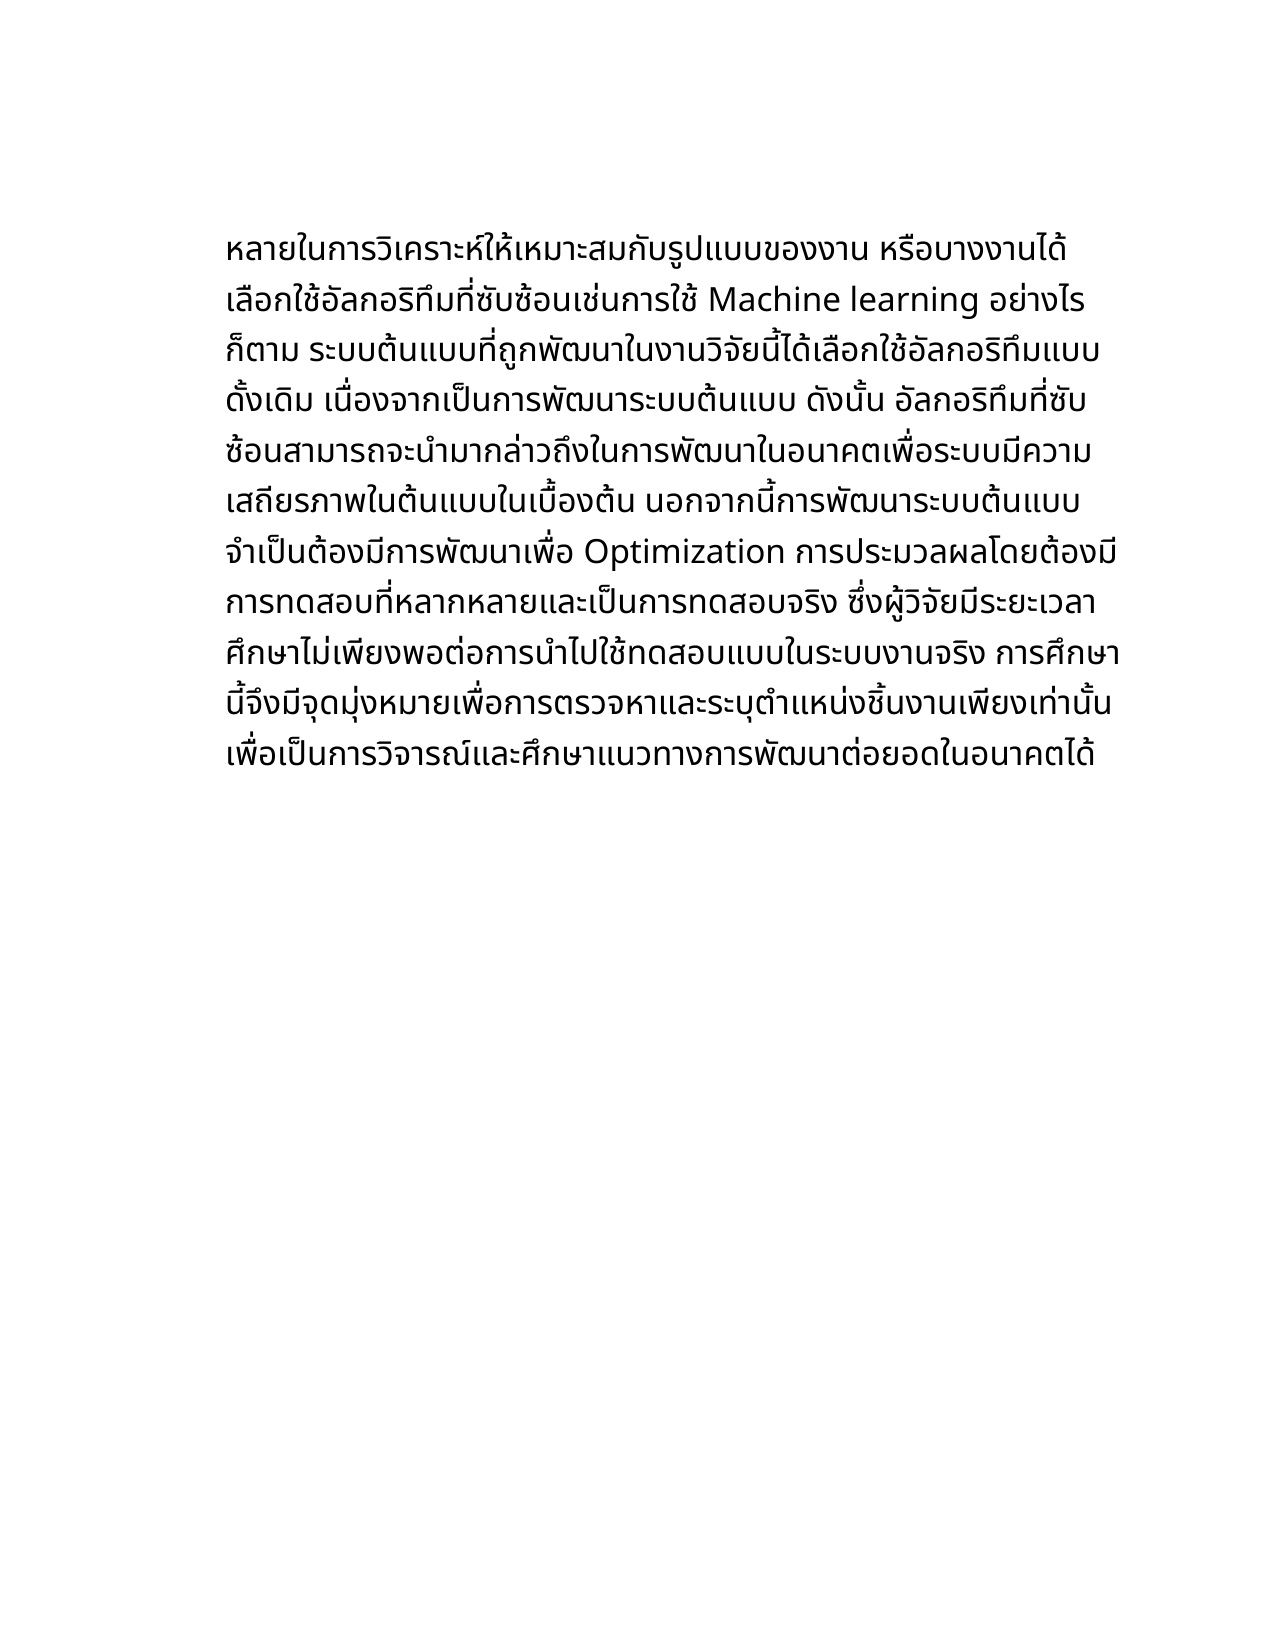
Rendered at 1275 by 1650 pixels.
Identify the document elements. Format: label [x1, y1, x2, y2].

text [225, 225, 1125, 780]
